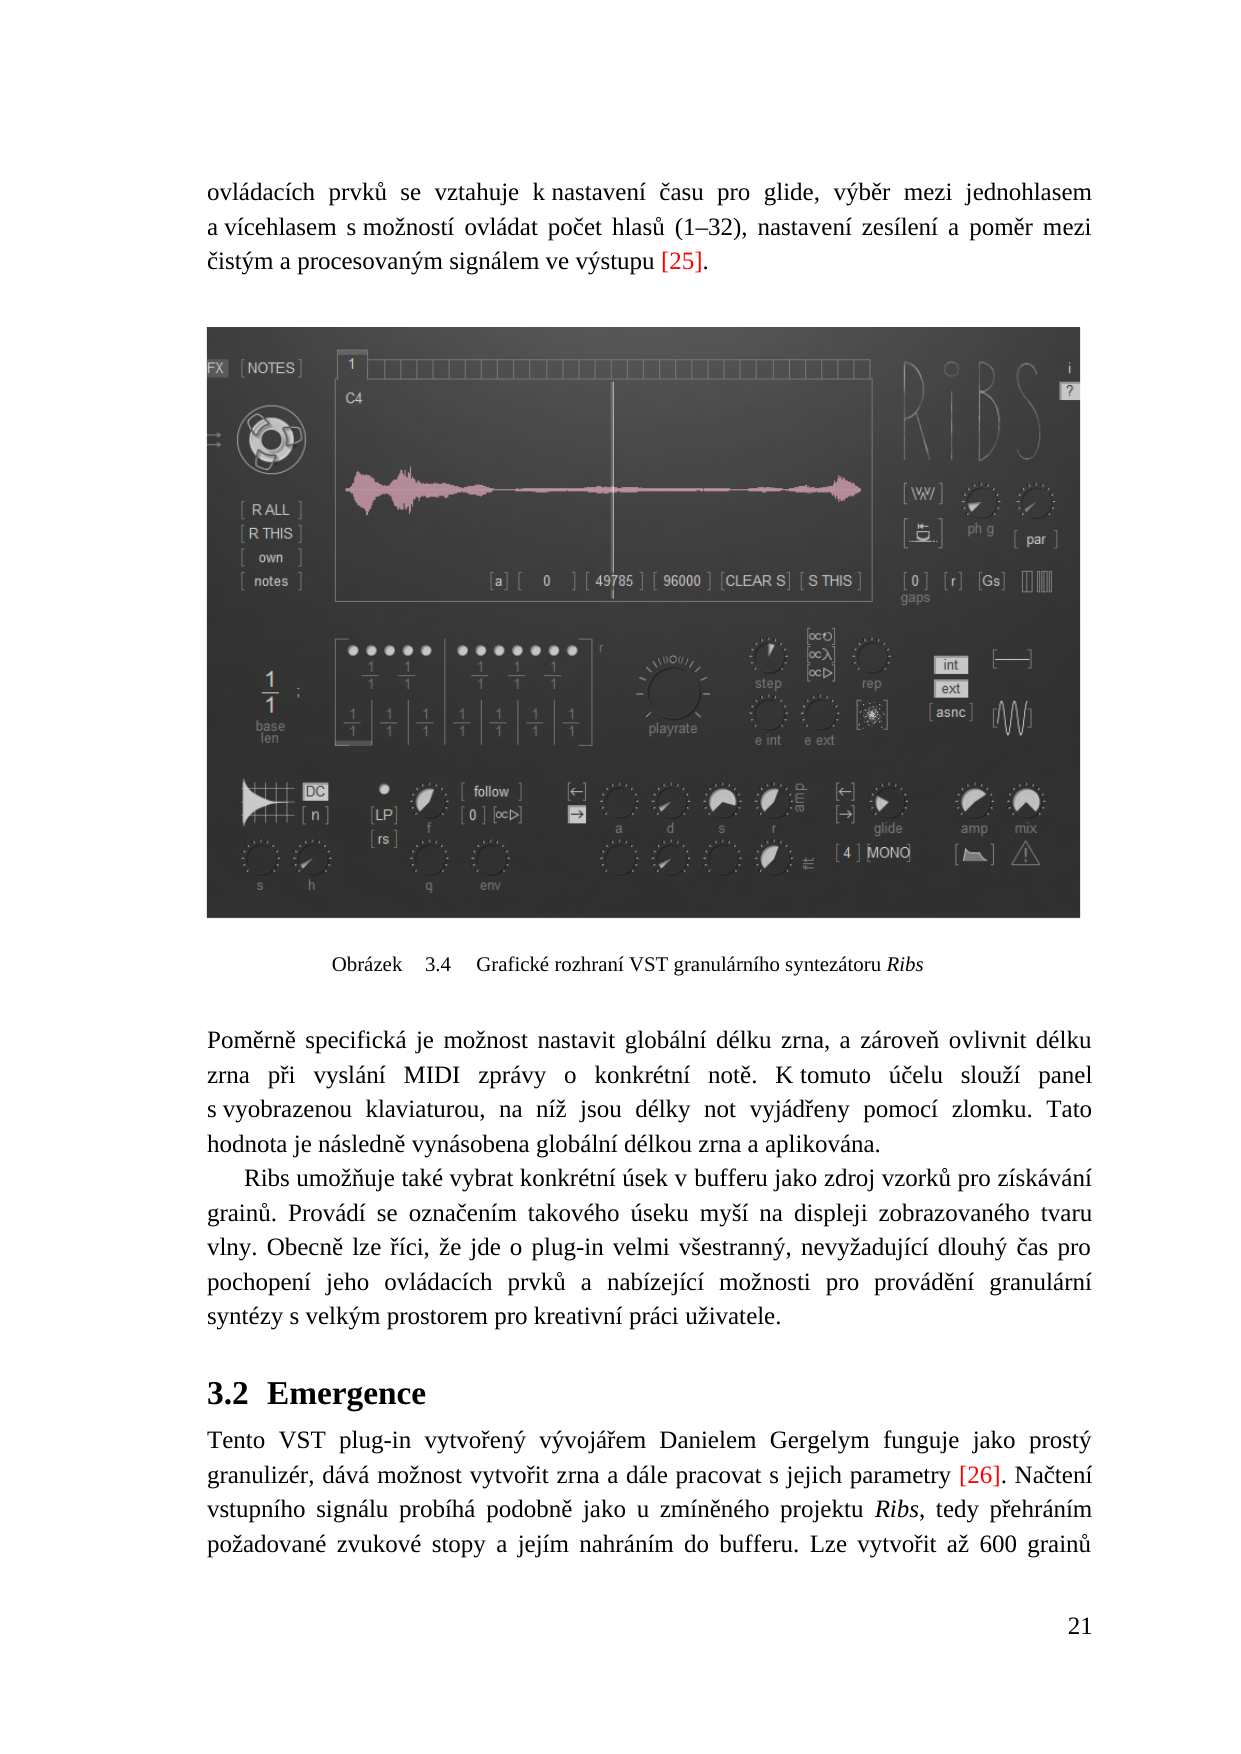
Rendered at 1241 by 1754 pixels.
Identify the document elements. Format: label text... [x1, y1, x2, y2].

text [207, 1425, 1092, 1557]
picture [206, 327, 1081, 919]
text Ribs umožňuje také vybrat konkrétní úsek v bufferu jako zdroj vzorků pro získávání grainů. Provádí se označením takového úseku myší na displeji zobrazovaného tvaru vlny. Obecně lze říci, že jde o plug-in velmi všestranný, nevyžadující dlouhý čas pro pochopení jeho ovládacích prvků a nabízející možnosti pro provádění granulární syntézy s velkým prostorem pro kreativní práci uživatele. [207, 1163, 1092, 1330]
subtitle Emergence [207, 1373, 1092, 1411]
text Poměrně specifická je možnost nastavit globální délku zrna, a zároveň ovlivnit délku zrna při vyslání MIDI zprávy o konkrétní notě. K tomuto účelu slouží panel s vyobrazenou klaviaturou, na níž jsou délky not vyjádřeny pomocí zlomku. Tato hodnota je následně vynásobena globální délkou zrna a aplikována. [207, 1025, 1092, 1157]
table_cell Obrázek [196, 939, 413, 1025]
table_header [196, 315, 1091, 939]
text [207, 177, 1092, 275]
